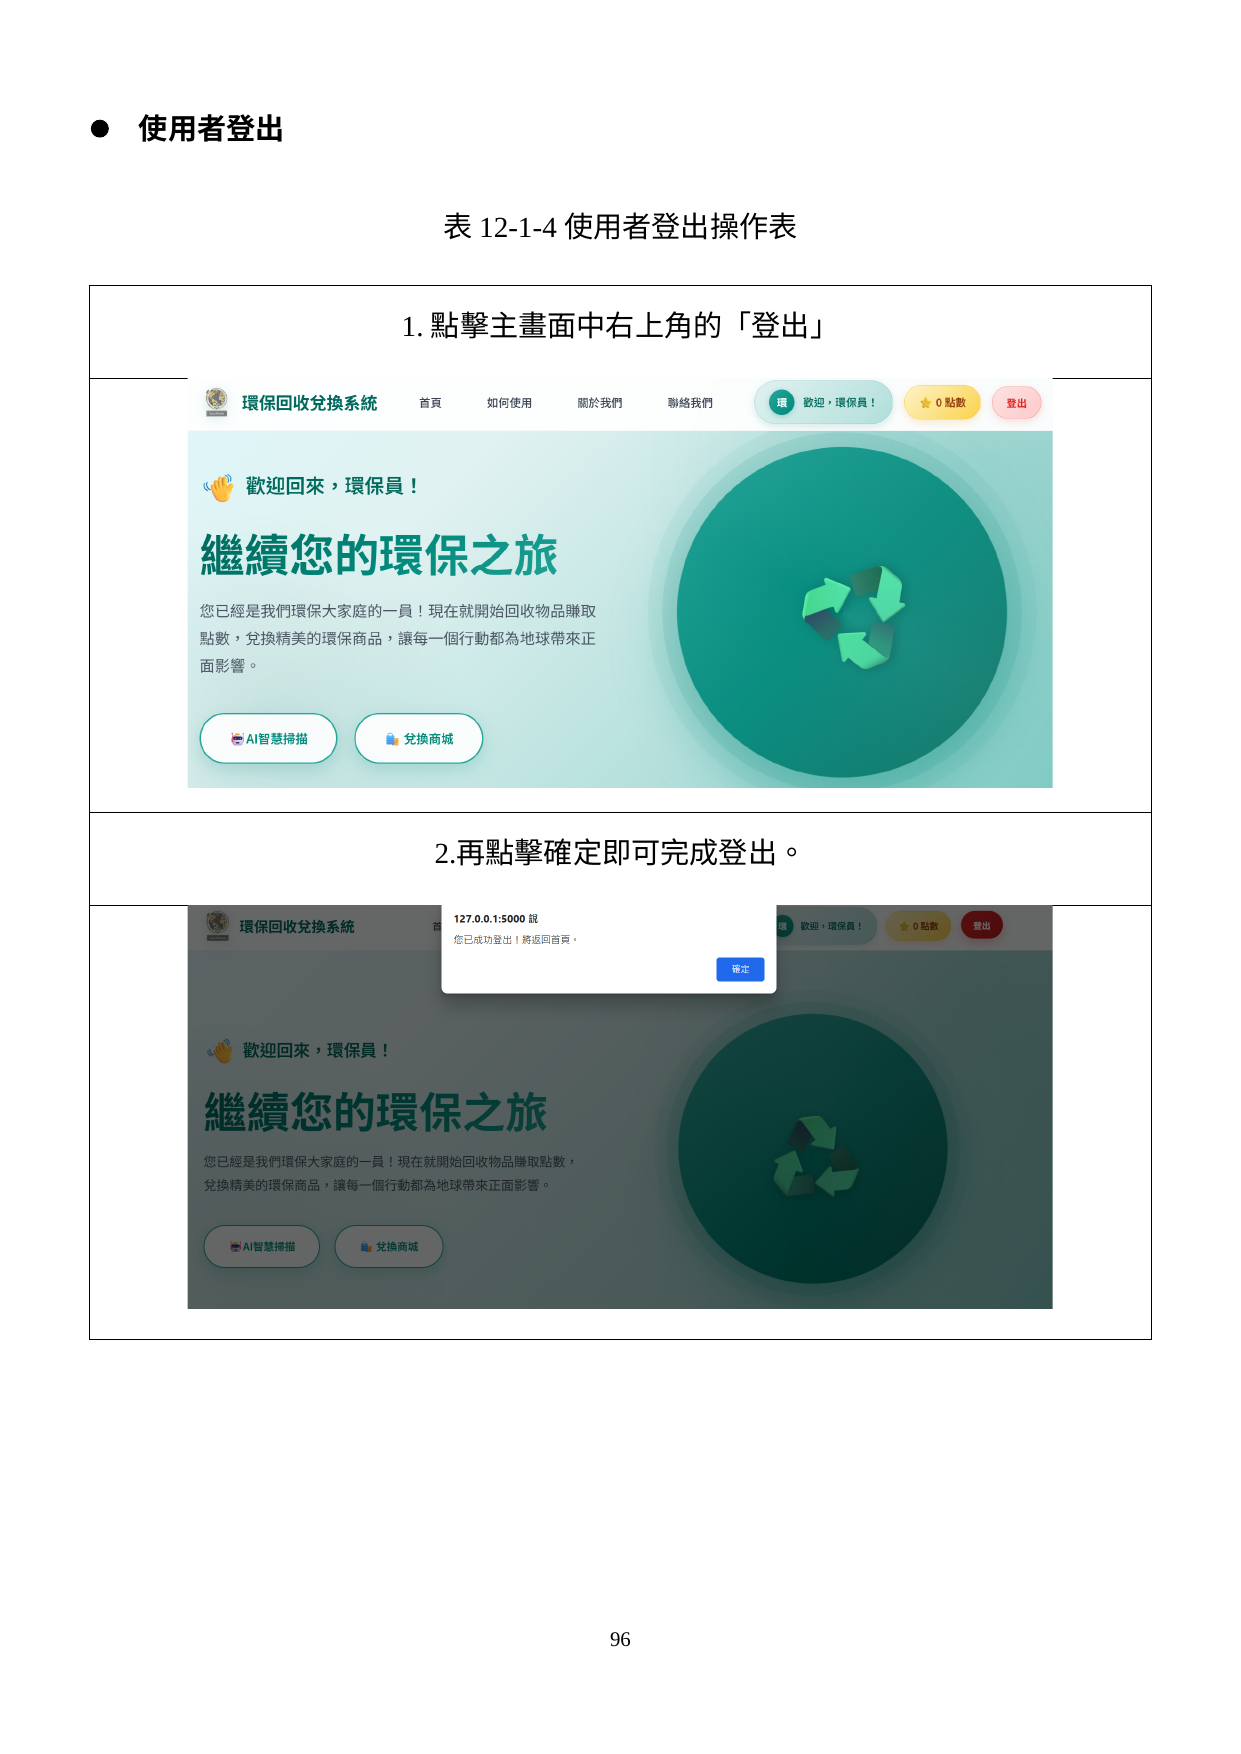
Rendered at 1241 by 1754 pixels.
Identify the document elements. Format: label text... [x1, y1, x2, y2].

table_cell [90, 906, 1151, 1339]
text 表 12-1-4 使用者登出操作表 [89, 187, 1152, 262]
picture [187, 905, 1053, 1309]
table_cell [90, 379, 1151, 812]
table_header 1. 點擊主畫面中右上角的「登出」 [90, 286, 1151, 377]
list 使用者登出 [89, 89, 1152, 164]
picture [187, 378, 1053, 788]
table_cell 2.再點擊確定即可完成登出。 [90, 813, 1151, 904]
